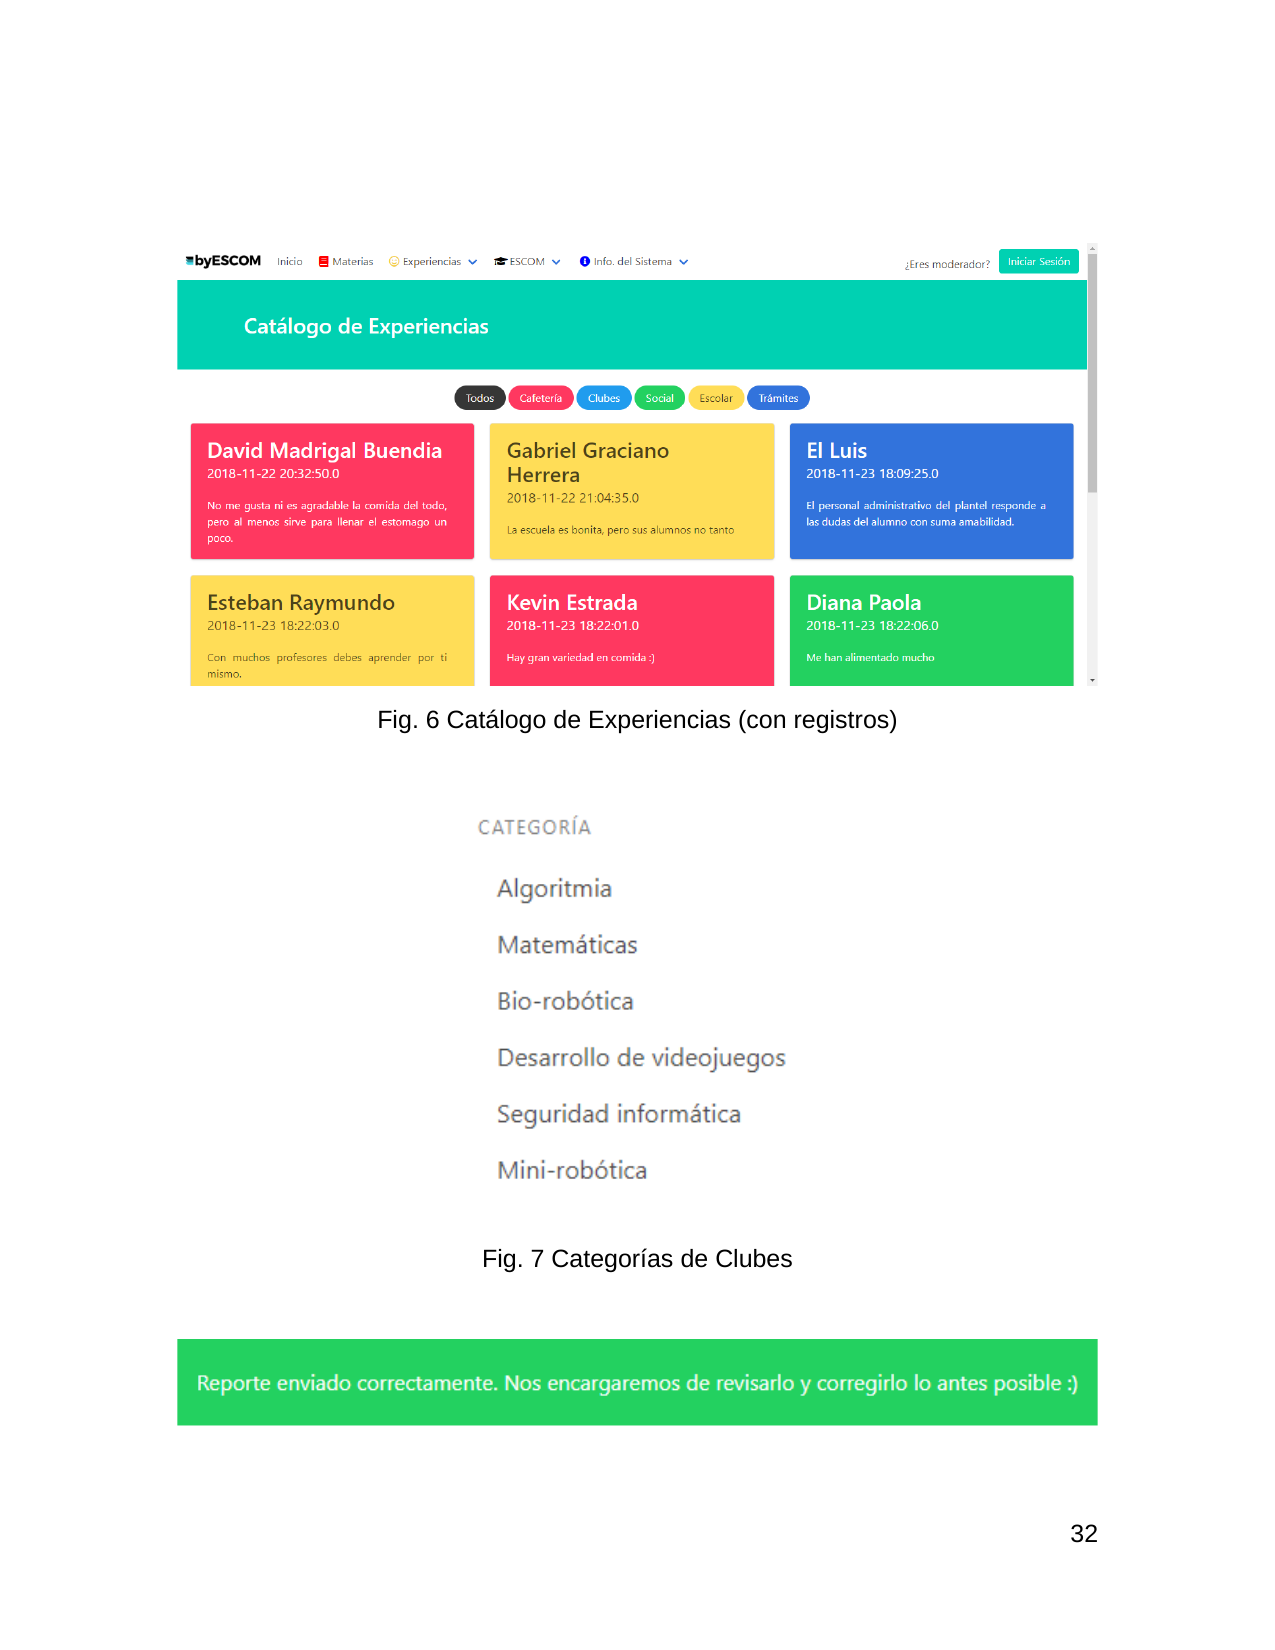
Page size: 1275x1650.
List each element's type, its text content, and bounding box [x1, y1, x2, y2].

picture [177, 1339, 1098, 1427]
picture [177, 243, 1098, 686]
text Fig. 7 Categorías de Clubes [177, 1244, 1098, 1273]
text Fig. 6 Catálogo de Experiencias (con registros) [177, 705, 1098, 733]
picture [447, 800, 828, 1226]
